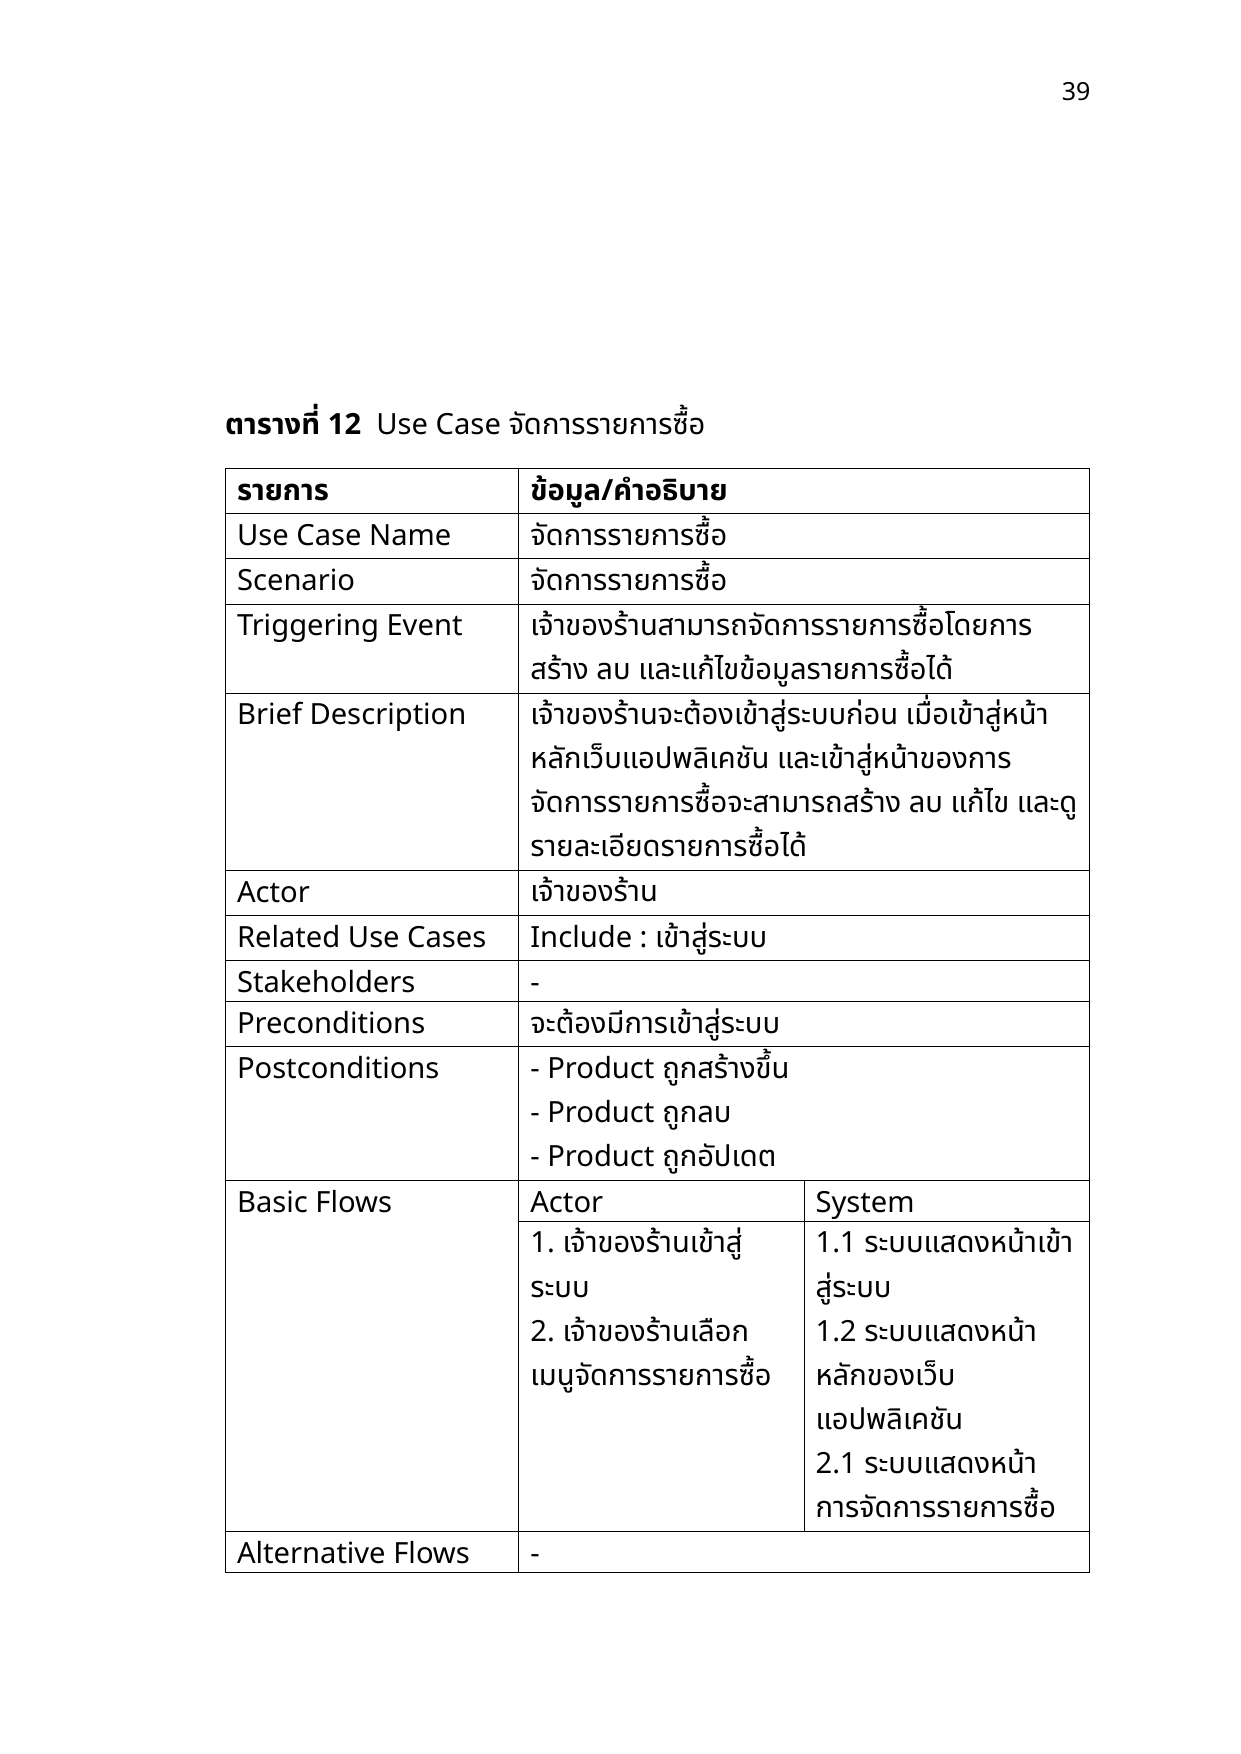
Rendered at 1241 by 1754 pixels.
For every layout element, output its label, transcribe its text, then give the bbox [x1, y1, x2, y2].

table_cell 1. เจ้าของร้านเข้าสู่ระบบ 2. เจ้าของร้านเลือกเมนูจัดการรายการซื้อ [519, 1222, 804, 1531]
table_cell 1.1 ระบบแสดงหน้าเข้าสู่ระบบ 1.2 ระบบแสดงหน้าหลักของเว็บแอปพลิเคชัน 2.1 ระบบแสดงหน้าการจัดการรายการซื้อ [805, 1222, 1089, 1531]
table_cell Basic Flows [226, 1181, 518, 1531]
table_header รายการ [226, 469, 518, 513]
table_cell Alternative Flows [226, 1532, 518, 1572]
table_cell เจ้าของร้านจะต้องเข้าสู่ระบบก่อน เมื่อเข้าสู่หน้าหลักเว็บแอปพลิเคชัน และเข้าสู่หน้าของการจัดการรายการซื้อจะสามารถสร้าง ลบ แก้ไข และดูรายละเอียดรายการซื้อได้ [519, 694, 1089, 870]
table_cell จะต้องมีการเข้าสู่ระบบ [519, 1002, 1089, 1046]
table_cell - [519, 1532, 1089, 1572]
table_cell Preconditions [226, 1002, 518, 1046]
table_cell Related Use Cases [226, 916, 518, 960]
table_cell Use Case Name [226, 514, 518, 558]
table_cell Scenario [226, 559, 518, 603]
table_cell Actor [519, 1181, 804, 1221]
text ตารางที่ 12 Use Case จัดการรายการซื้อ [225, 403, 1090, 448]
table_cell Triggering Event [226, 605, 518, 693]
table_cell Include : เข้าสู่ระบบ [519, 916, 1089, 960]
table_cell - Product ถูกสร้างขึ้น - Product ถูกลบ - Product ถูกอัปเดต [519, 1047, 1089, 1180]
table_cell เจ้าของร้าน [519, 871, 1089, 915]
table_cell Brief Description [226, 694, 518, 870]
table_cell Actor [226, 871, 518, 915]
table_cell System [805, 1181, 1089, 1221]
table_cell จัดการรายการซื้อ [519, 514, 1089, 558]
table_cell - [519, 961, 1089, 1001]
table_header ข้อมูล/คำอธิบาย [519, 469, 1089, 513]
table_cell Postconditions [226, 1047, 518, 1180]
table_cell จัดการรายการซื้อ [519, 559, 1089, 603]
table_cell เจ้าของร้านสามารถจัดการรายการซื้อโดยการสร้าง ลบ และแก้ไขข้อมูลรายการซื้อได้ [519, 605, 1089, 693]
table_cell Stakeholders [226, 961, 518, 1001]
